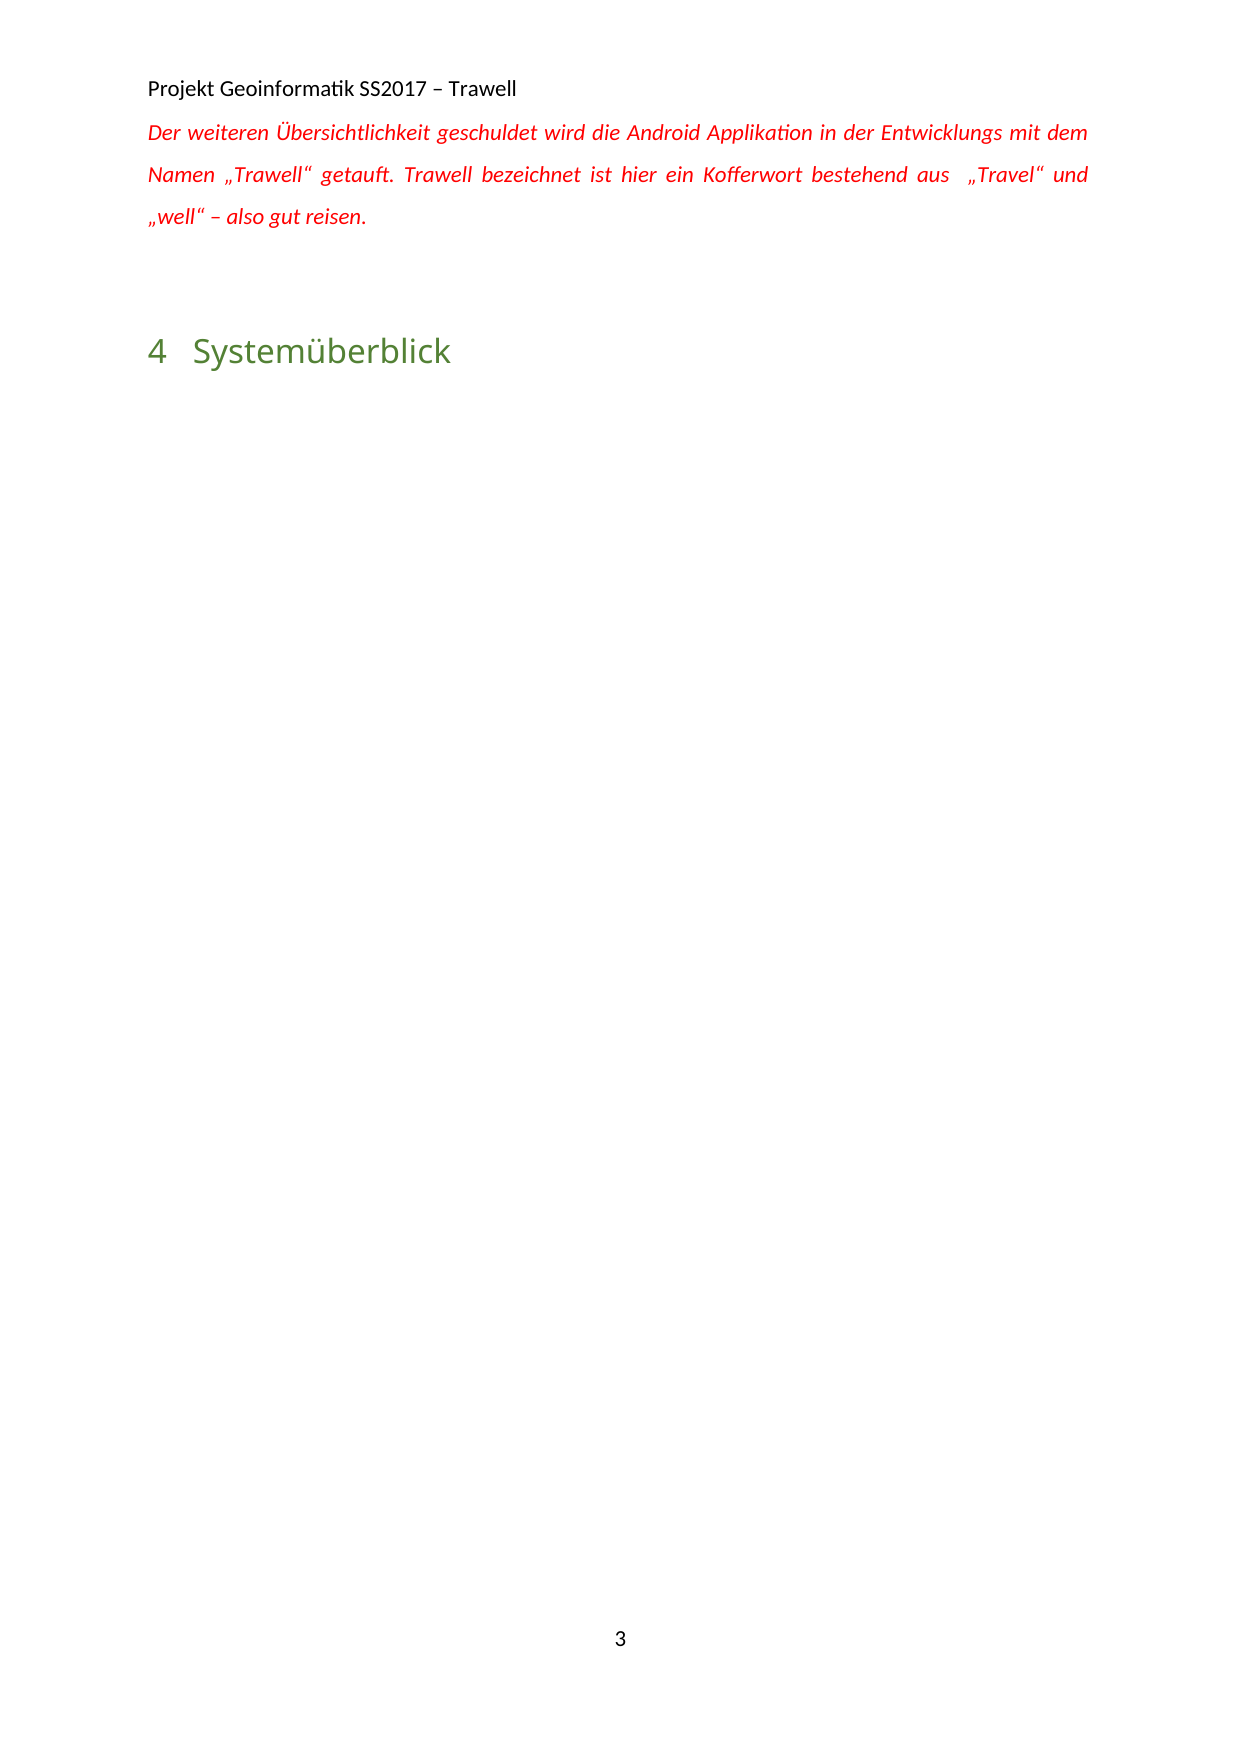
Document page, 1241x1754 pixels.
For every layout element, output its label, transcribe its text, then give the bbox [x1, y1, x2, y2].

text Der weiteren Übersichtlichkeit geschuldet wird die Android Applikation in der Entwicklungs mit dem Namen „Trawell“ getauft. Trawell bezeichnet ist hier ein Kofferwort bestehend aus „Travel“ und „well“ – also gut reisen. [148, 118, 1093, 230]
subtitle Systemüberblick [148, 328, 1093, 373]
